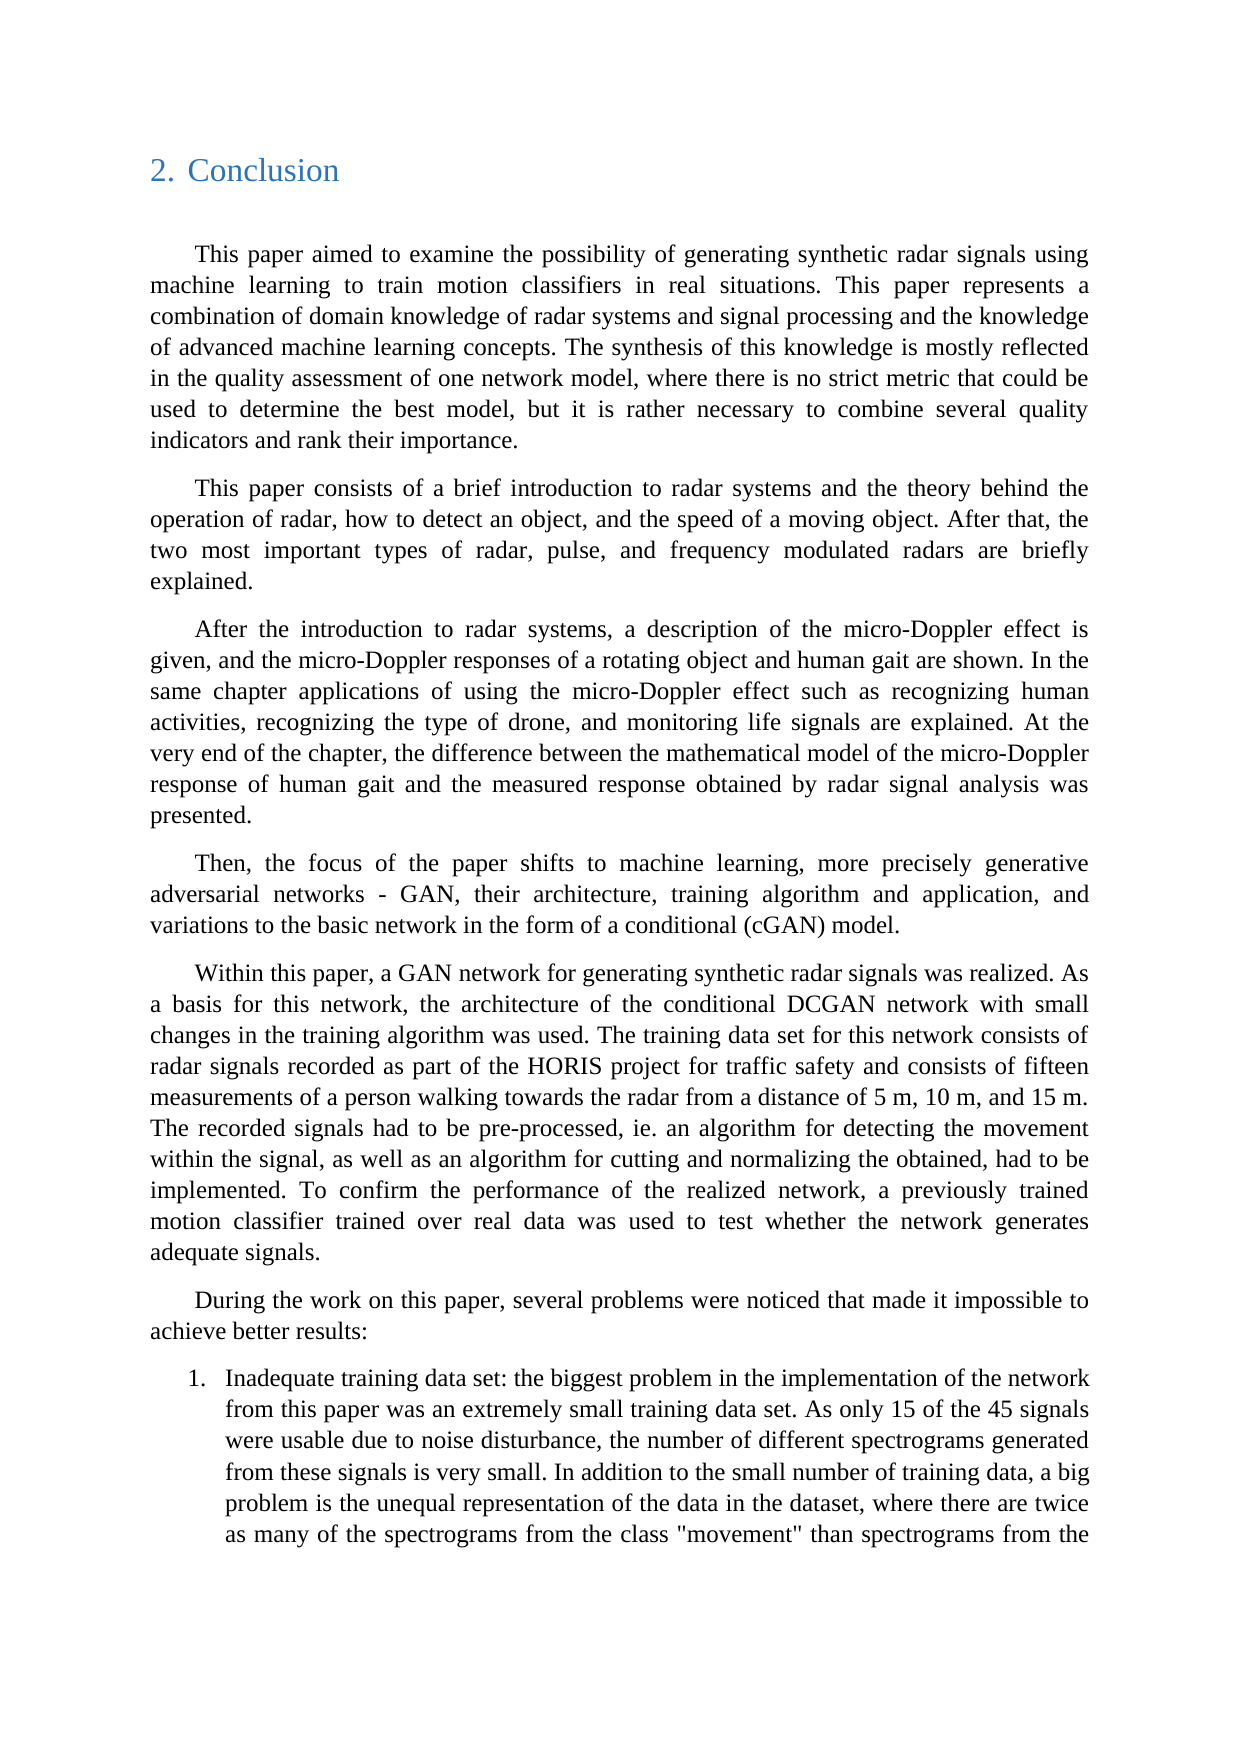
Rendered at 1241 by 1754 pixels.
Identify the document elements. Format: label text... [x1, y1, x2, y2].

text Then, the focus of the paper shifts to machine learning, more precisely generative adversarial networks - GAN, their architecture, training algorithm and application, and variations to the basic network in the form of a conditional (cGAN) model. [150, 848, 1090, 939]
subtitle Conclusion [150, 150, 1090, 188]
text Within this paper, a GAN network for generating synthetic radar signals was realized. As a basis for this network, the architecture of the conditional DCGAN network with small changes in the training algorithm was used. The training data set for this network consists of radar signals recorded as part of the HORIS project for traffic safety and consists of fifteen measurements of a person walking towards the radar from a distance of 5 m, 10 m, and 15 m. The recorded signals had to be pre-processed, ie. an algorithm for detecting the movement within the signal, as well as an algorithm for cutting and normalizing the obtained, had to be implemented. To confirm the performance of the realized network, a previously trained motion classifier trained over real data was used to test whether the network generates adequate signals. [150, 958, 1090, 1266]
text This paper aimed to examine the possibility of generating synthetic radar signals using machine learning to train motion classifiers in real situations. This paper represents a combination of domain knowledge of radar systems and signal processing and the knowledge of advanced machine learning concepts. The synthesis of this knowledge is mostly reflected in the quality assessment of one network model, where there is no strict metric that could be used to determine the best model, but it is rather necessary to combine several quality indicators and rank their importance. [150, 239, 1090, 454]
text After the introduction to radar systems, a description of the micro-Doppler effect is given, and the micro-Doppler responses of a rotating object and human gait are shown. In the same chapter applications of using the micro-Doppler effect such as recognizing human activities, recognizing the type of drone, and monitoring life signals are explained. At the very end of the chapter, the difference between the mathematical model of the micro-Doppler response of human gait and the measured response obtained by radar signal analysis was presented. [150, 614, 1090, 829]
text This paper consists of a brief introduction to radar systems and the theory behind the operation of radar, how to detect an object, and the speed of a moving object. After that, the two most important types of radar, pulse, and frequency modulated radars are briefly explained. [150, 473, 1090, 595]
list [187, 1363, 1090, 1547]
text During the work on this paper, several problems were noticed that made it impossible to achieve better results: [150, 1285, 1090, 1344]
